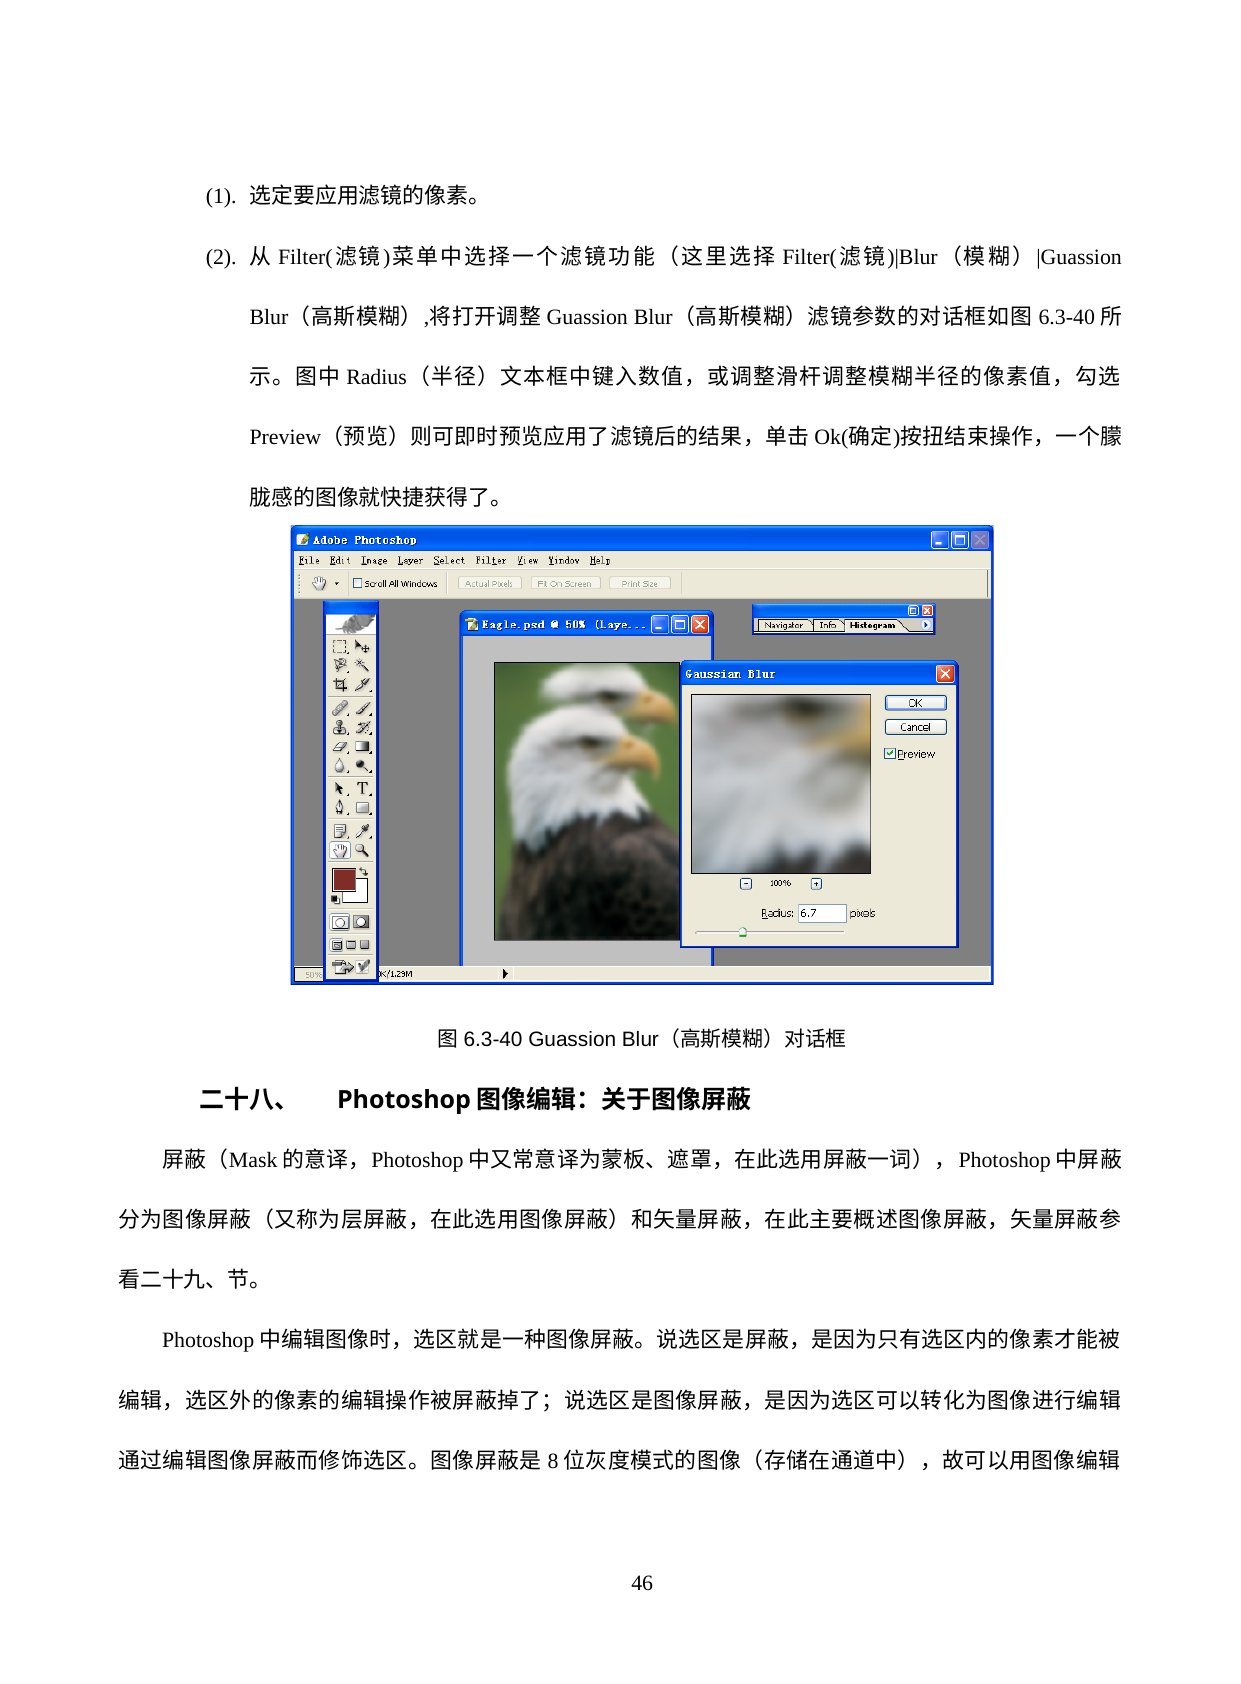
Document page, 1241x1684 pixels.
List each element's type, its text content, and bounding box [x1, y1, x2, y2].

text 屏蔽（Mask的意译，Photoshop中又常意译为蒙板、遮罩，在此选用屏蔽一词），Photoshop中屏蔽分为图像屏蔽（又称为层屏蔽，在此选用图像屏蔽）和矢量屏蔽，在此主要概述图像屏蔽，矢量屏蔽参看二十九、节。 [118, 1128, 1122, 1308]
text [118, 1308, 1122, 1489]
list 选定要应用滤镜的像素。 [206, 164, 1122, 224]
list Photoshop图像编辑：关于图像屏蔽 [199, 1067, 1122, 1128]
picture [290, 525, 994, 985]
